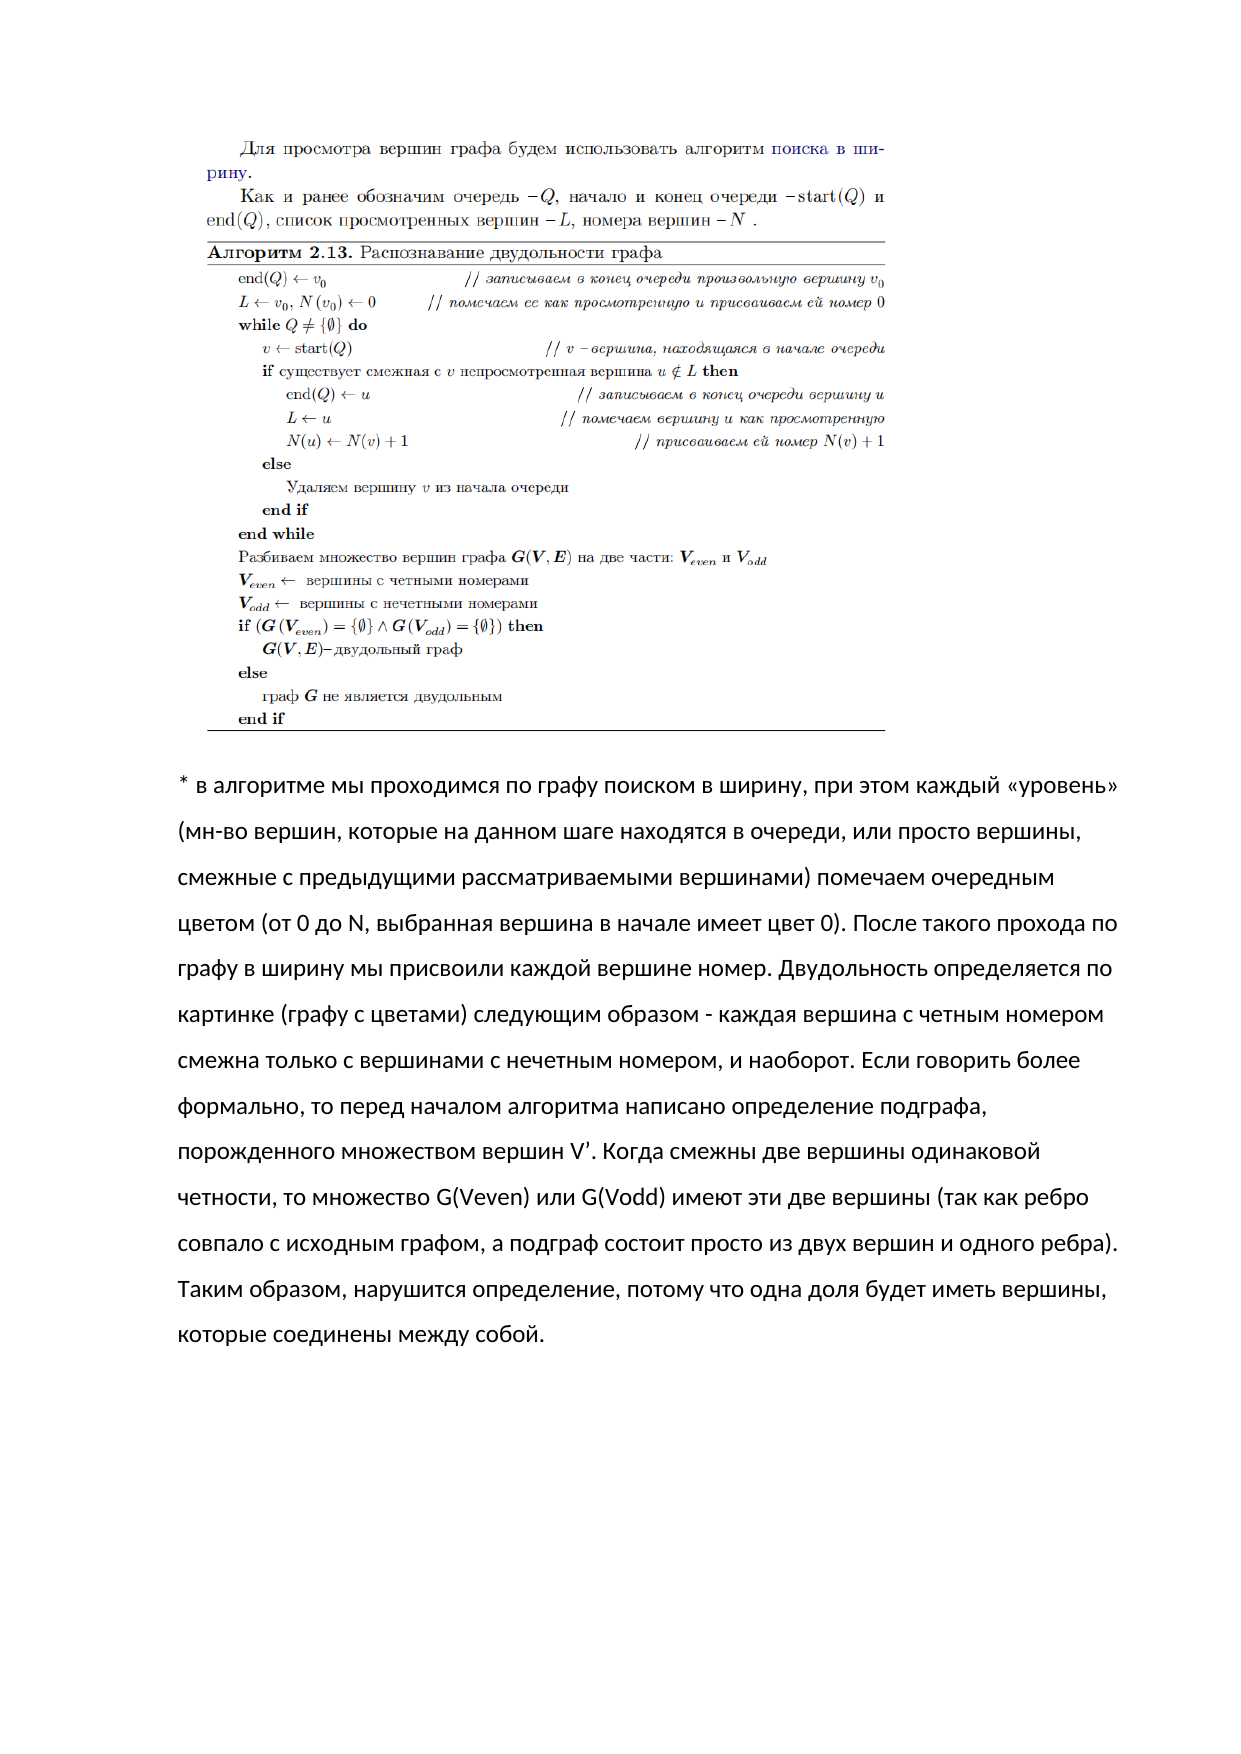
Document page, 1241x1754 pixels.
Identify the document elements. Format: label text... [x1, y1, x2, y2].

text * в алгоритме мы проходимся по графу поиском в ширину, при этом каждый «уровень» (мн-во вершин, которые на данном шаге находятся в очереди, или просто вершины, смежные с предыдущими рассматриваемыми вершинами) помечаем очередным цветом (от 0 до N, выбранная вершина в начале имеет цвет 0). После такого прохода по графу в ширину мы присвоили каждой вершине номер. Двудольность определяется по картинке (графу с цветами) следующим образом - каждая вершина с четным номером смежна только с вершинами с нечетным номером, и наоборот. Если говорить более формально, то перед началом алгоритма написано определение подграфа, порожденного множеством вершин V’. Когда смежны две вершины одинаковой четности, то множество G(Veven) или G(Vodd) имеют эти две вершины (так как ребро совпало с исходным графом, а подграф состоит просто из двух вершин и одного ребра). Таким образом, нарушится определение, потому что одна доля будет иметь вершины, которые соединены между собой. [177, 770, 1127, 1349]
picture [177, 118, 925, 741]
